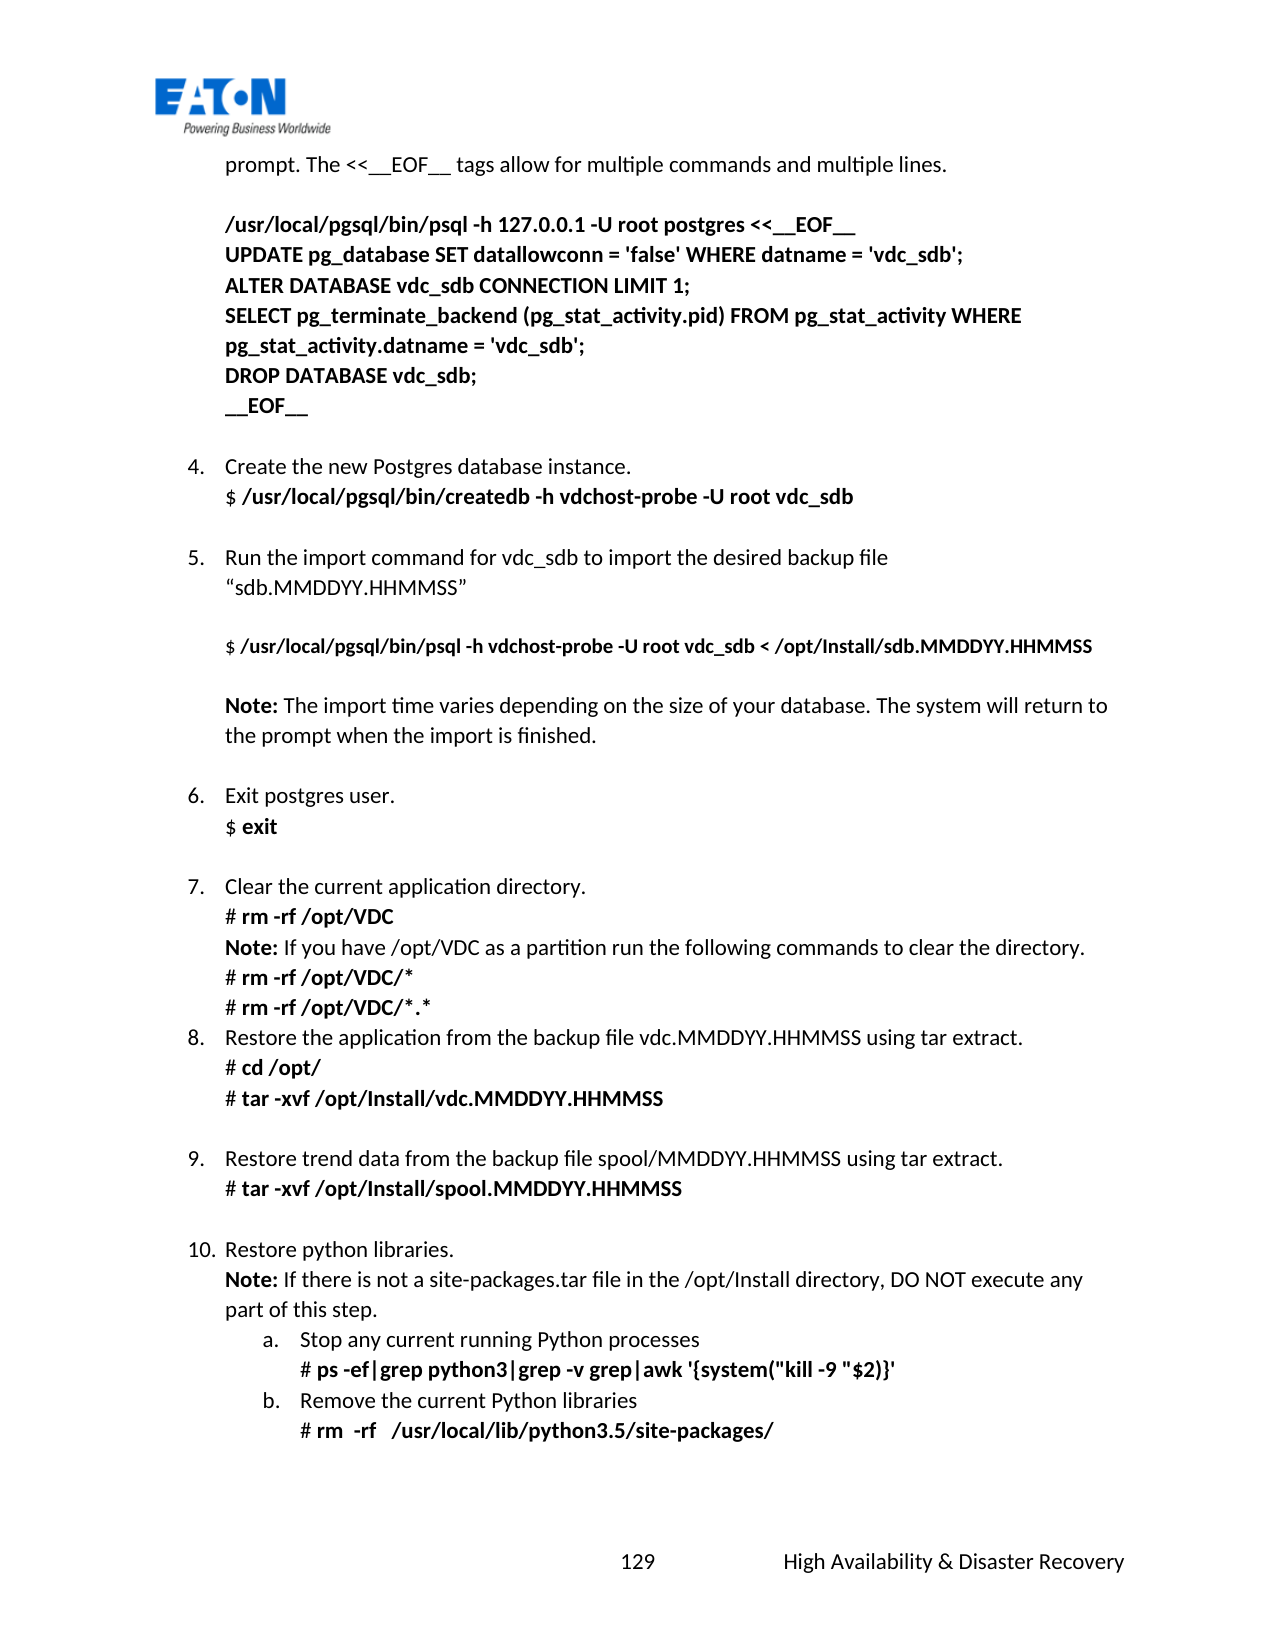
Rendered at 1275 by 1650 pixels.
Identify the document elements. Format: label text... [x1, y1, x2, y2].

list Exit postgres user. $ exit [187, 782, 1125, 870]
list Restore python libraries. Note: If there is not a site-packages.tar file in the /opt/Install directory, DO NOT execute any part of this step. [187, 1235, 1125, 1323]
list Run the import command for vdc_sdb to import the desired backup file “sdb.MMDDYY.HHMMSS” $ /usr/local/pgsql/bin/psql -h vdchost-probe -U root vdc_sdb < /opt/Install/sdb.MMDDYY.HHMMSS Note: The import time varies depending on the size of your database. The system will return to the prompt when the import is finished. [187, 543, 1125, 779]
list Create the new Postgres database instance. $ /usr/local/pgsql/bin/createdb -h vdchost-probe -U root vdc_sdb [187, 452, 1125, 541]
list Clear the current application directory. # rm -rf /opt/VDC Note: If you have /opt/VDC as a partition run the following commands to clear the directory. # rm -rf /opt/VDC/* # rm -rf /opt/VDC/*.* [187, 872, 1125, 1021]
list Stop any current running Python processes # ps -ef|grep python3|grep -v grep|awk '{system("kill -9 "$2)}' [262, 1325, 1125, 1383]
picture [150, 75, 337, 140]
list Restore the application from the backup file vdc.MMDDYY.HHMMSS using tar extract. # cd /opt/ # tar -xvf /opt/Install/vdc.MMDDYY.HHMMSS [187, 1023, 1125, 1142]
list Restore trend data from the backup file spool/MMDDYY.HHMMSS using tar extract. # tar -xvf /opt/Install/spool.MMDDYY.HHMMSS [187, 1144, 1125, 1232]
list Remove the current Python libraries # rm -rf /usr/local/lib/python3.5/site-packages/ [262, 1386, 1125, 1444]
